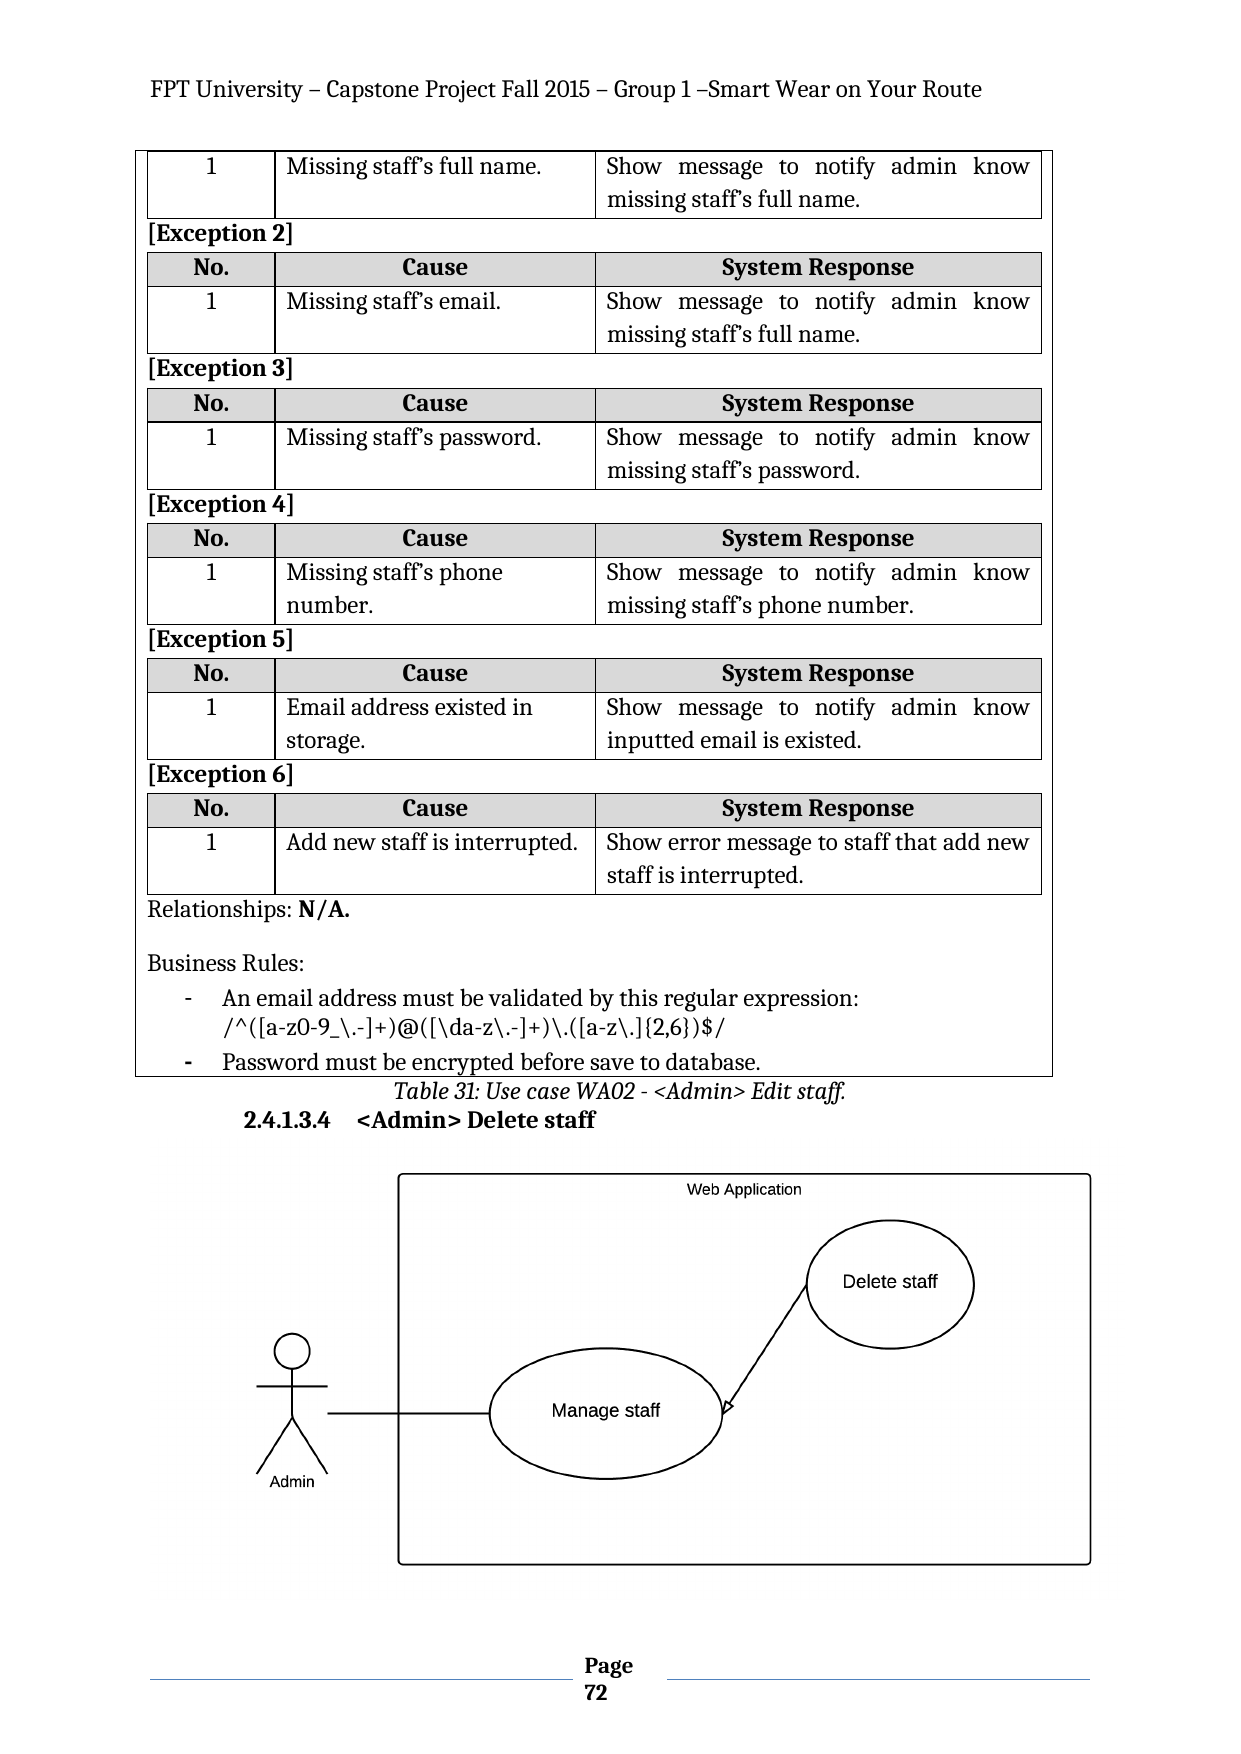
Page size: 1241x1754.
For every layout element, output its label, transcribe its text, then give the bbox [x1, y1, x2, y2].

subtitle <Admin> Delete staff [244, 1106, 1090, 1135]
picture [150, 1138, 1125, 1600]
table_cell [136, 151, 1052, 1076]
text Table 31: Use case WA02 - <Admin> Edit staff. [150, 1077, 1090, 1106]
